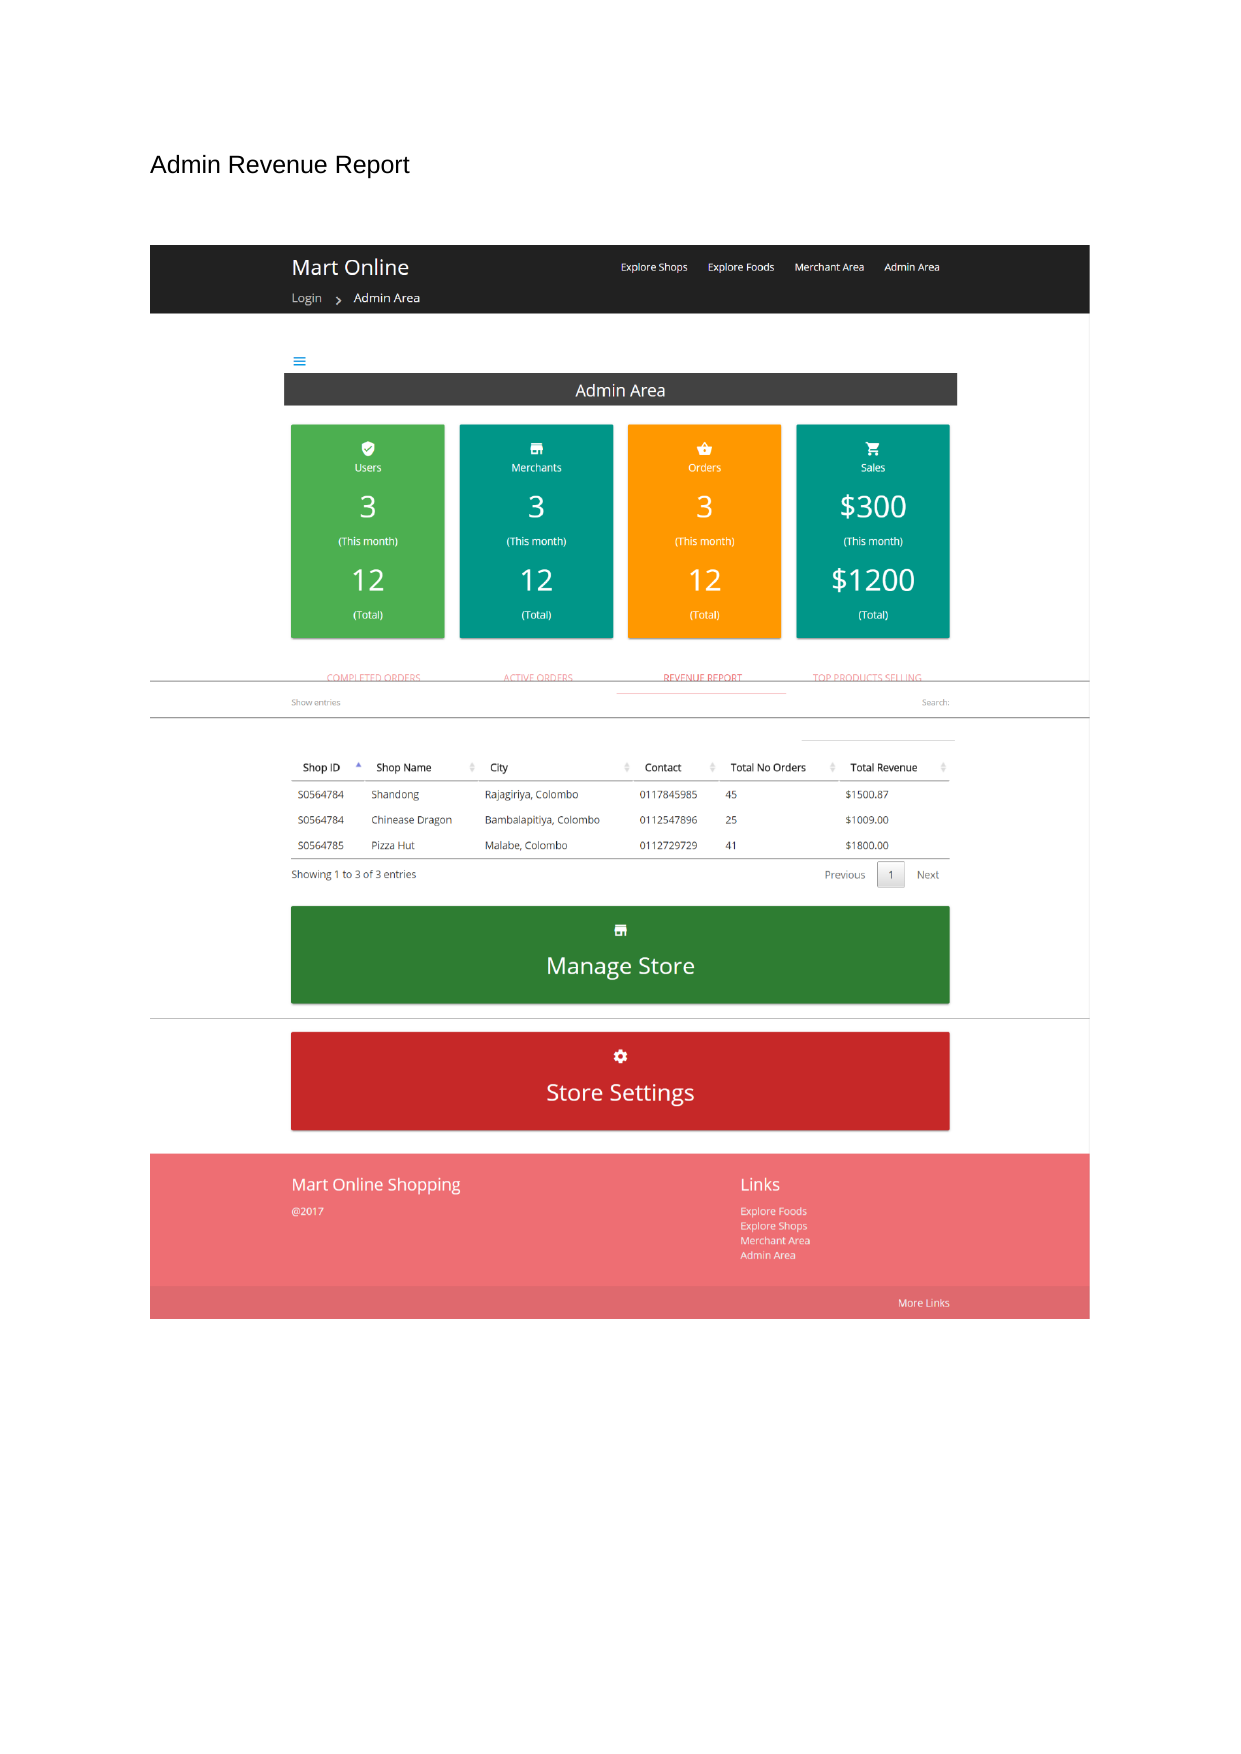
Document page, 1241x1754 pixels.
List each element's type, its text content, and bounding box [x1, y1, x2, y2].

picture [150, 245, 1090, 1319]
text Admin Revenue Report [150, 150, 1090, 179]
